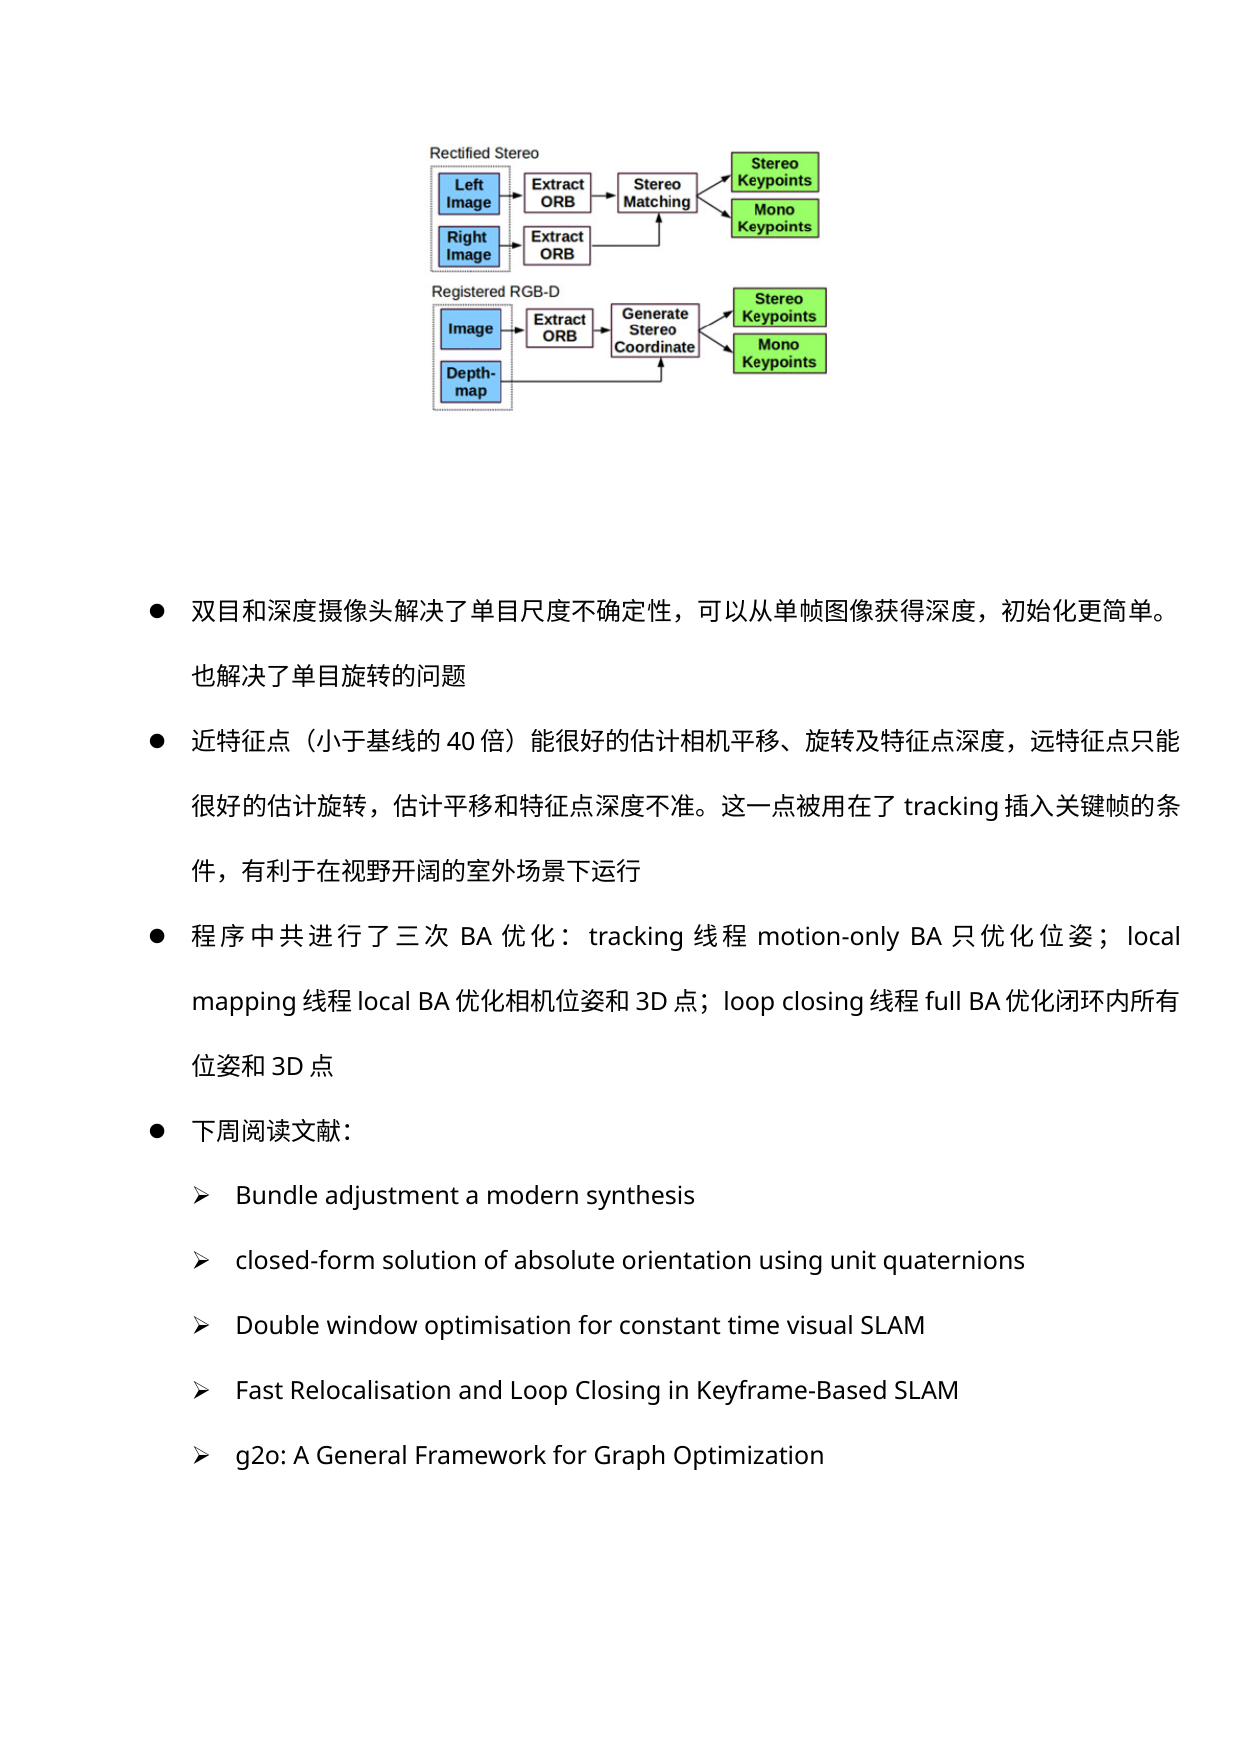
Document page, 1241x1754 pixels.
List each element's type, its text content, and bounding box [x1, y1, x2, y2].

list 双目和深度摄像头解决了单目尺度不确定性，可以从单帧图像获得深度，初始化更简单。也解决了单目旋转的问题 [148, 577, 1181, 707]
list Bundle adjustment a modern synthesis [191, 1162, 1181, 1227]
list Fast Relocalisation and Loop Closing in Keyframe-Based SLAM [191, 1357, 1181, 1422]
picture [415, 134, 841, 421]
list g2o: A General Framework for Graph Optimization [191, 1422, 1181, 1487]
list 下周阅读文献： [148, 1097, 1181, 1162]
list closed-form solution of absolute orientation using unit quaternions [191, 1227, 1181, 1292]
list Double window optimisation for constant time visual SLAM [191, 1292, 1181, 1357]
list 程序中共进行了三次BA优化：tracking线程motion-only BA只优化位姿；local mapping线程local BA优化相机位姿和3D点；loop closing线程full BA优化闭环内所有位姿和3D点 [148, 902, 1181, 1097]
list 近特征点（小于基线的40倍）能很好的估计相机平移、旋转及特征点深度，远特征点只能很好的估计旋转，估计平移和特征点深度不准。这一点被用在了tracking插入关键帧的条件，有利于在视野开阔的室外场景下运行 [148, 707, 1181, 902]
